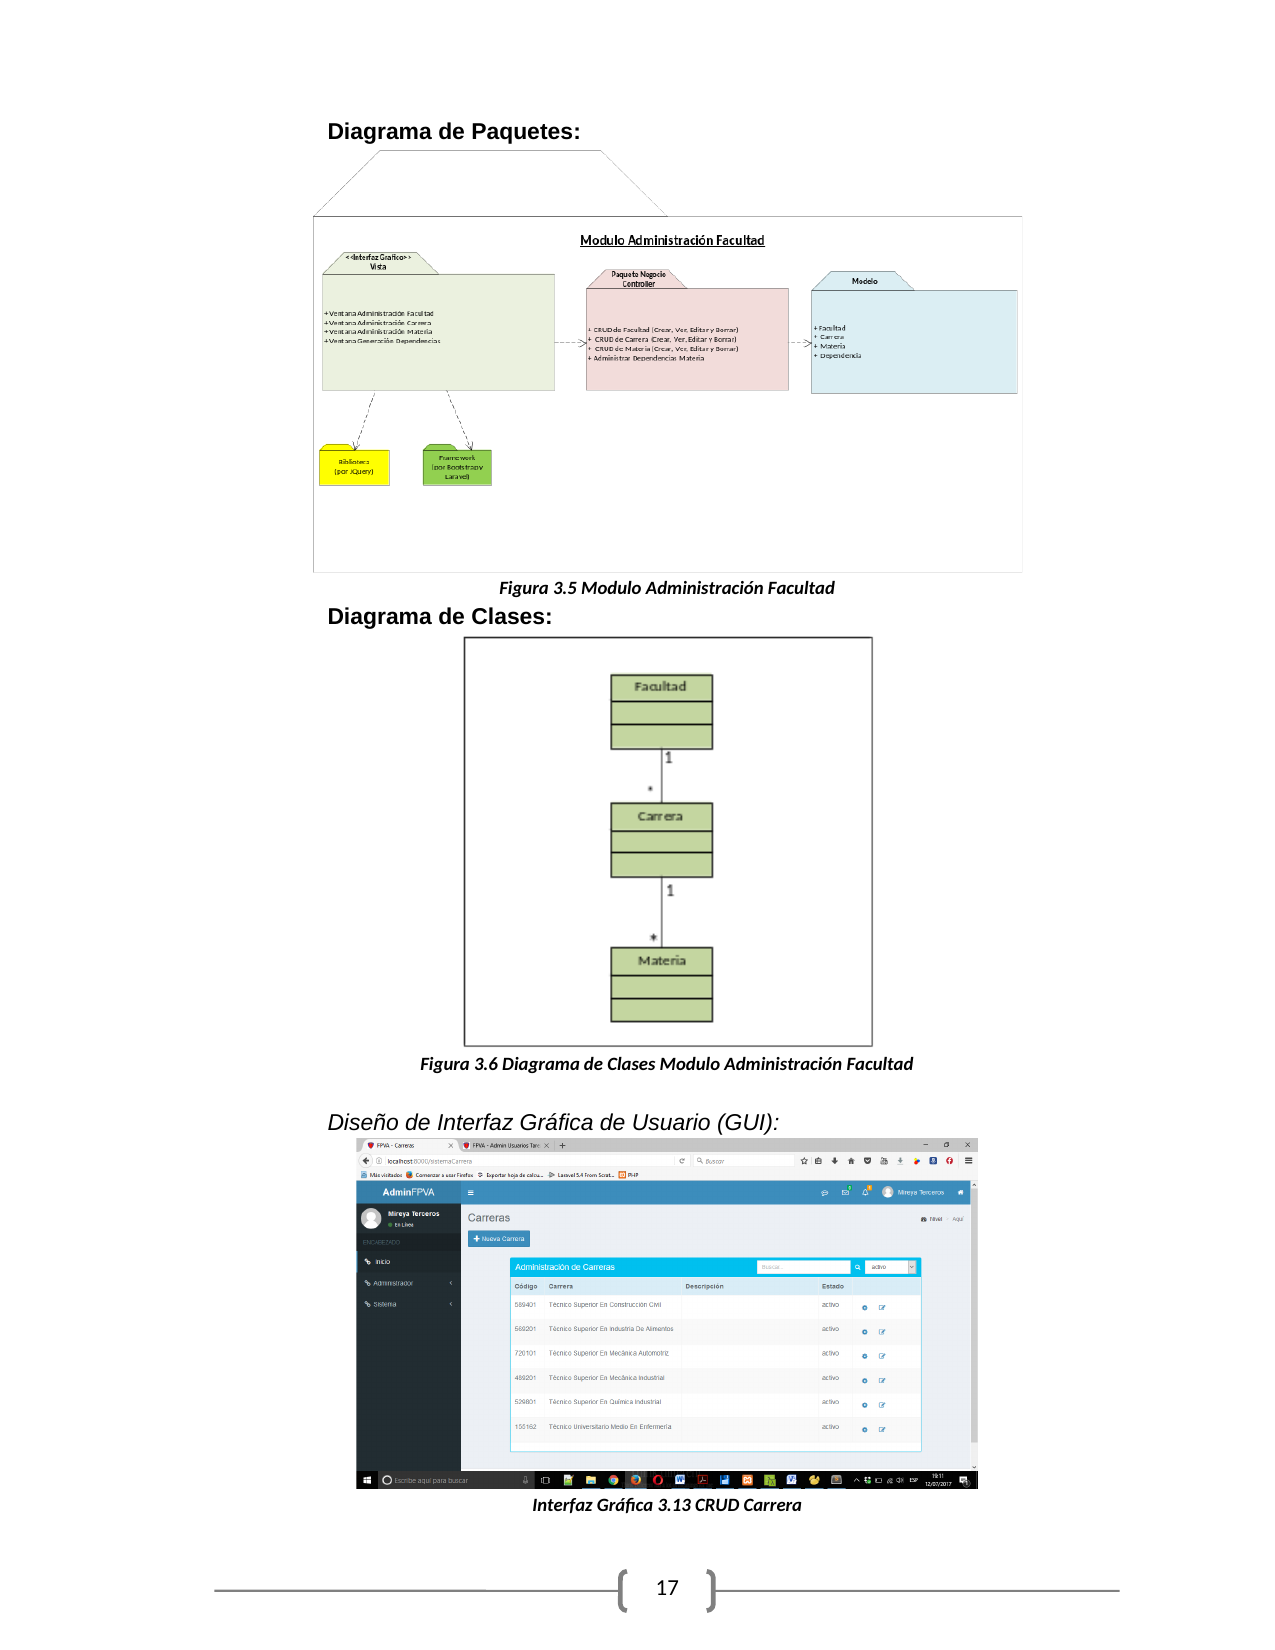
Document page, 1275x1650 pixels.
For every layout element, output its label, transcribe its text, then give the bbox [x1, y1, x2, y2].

list Interfaz Gráfica 3.13 CRUD Carrera [177, 1493, 1157, 1516]
list Diseño de Interfaz Gráfica de Usuario (GUI): [327, 1109, 1157, 1135]
list Diagrama de Paquetes: [327, 118, 1157, 144]
list Figura 3.6 Diagrama de Clases Modulo Administración Facultad [177, 1052, 1157, 1075]
list Figura 3.5 Modulo Administración Facultad [177, 576, 1157, 599]
picture [356, 1138, 978, 1489]
list Diagrama de Clases: [327, 603, 1157, 629]
